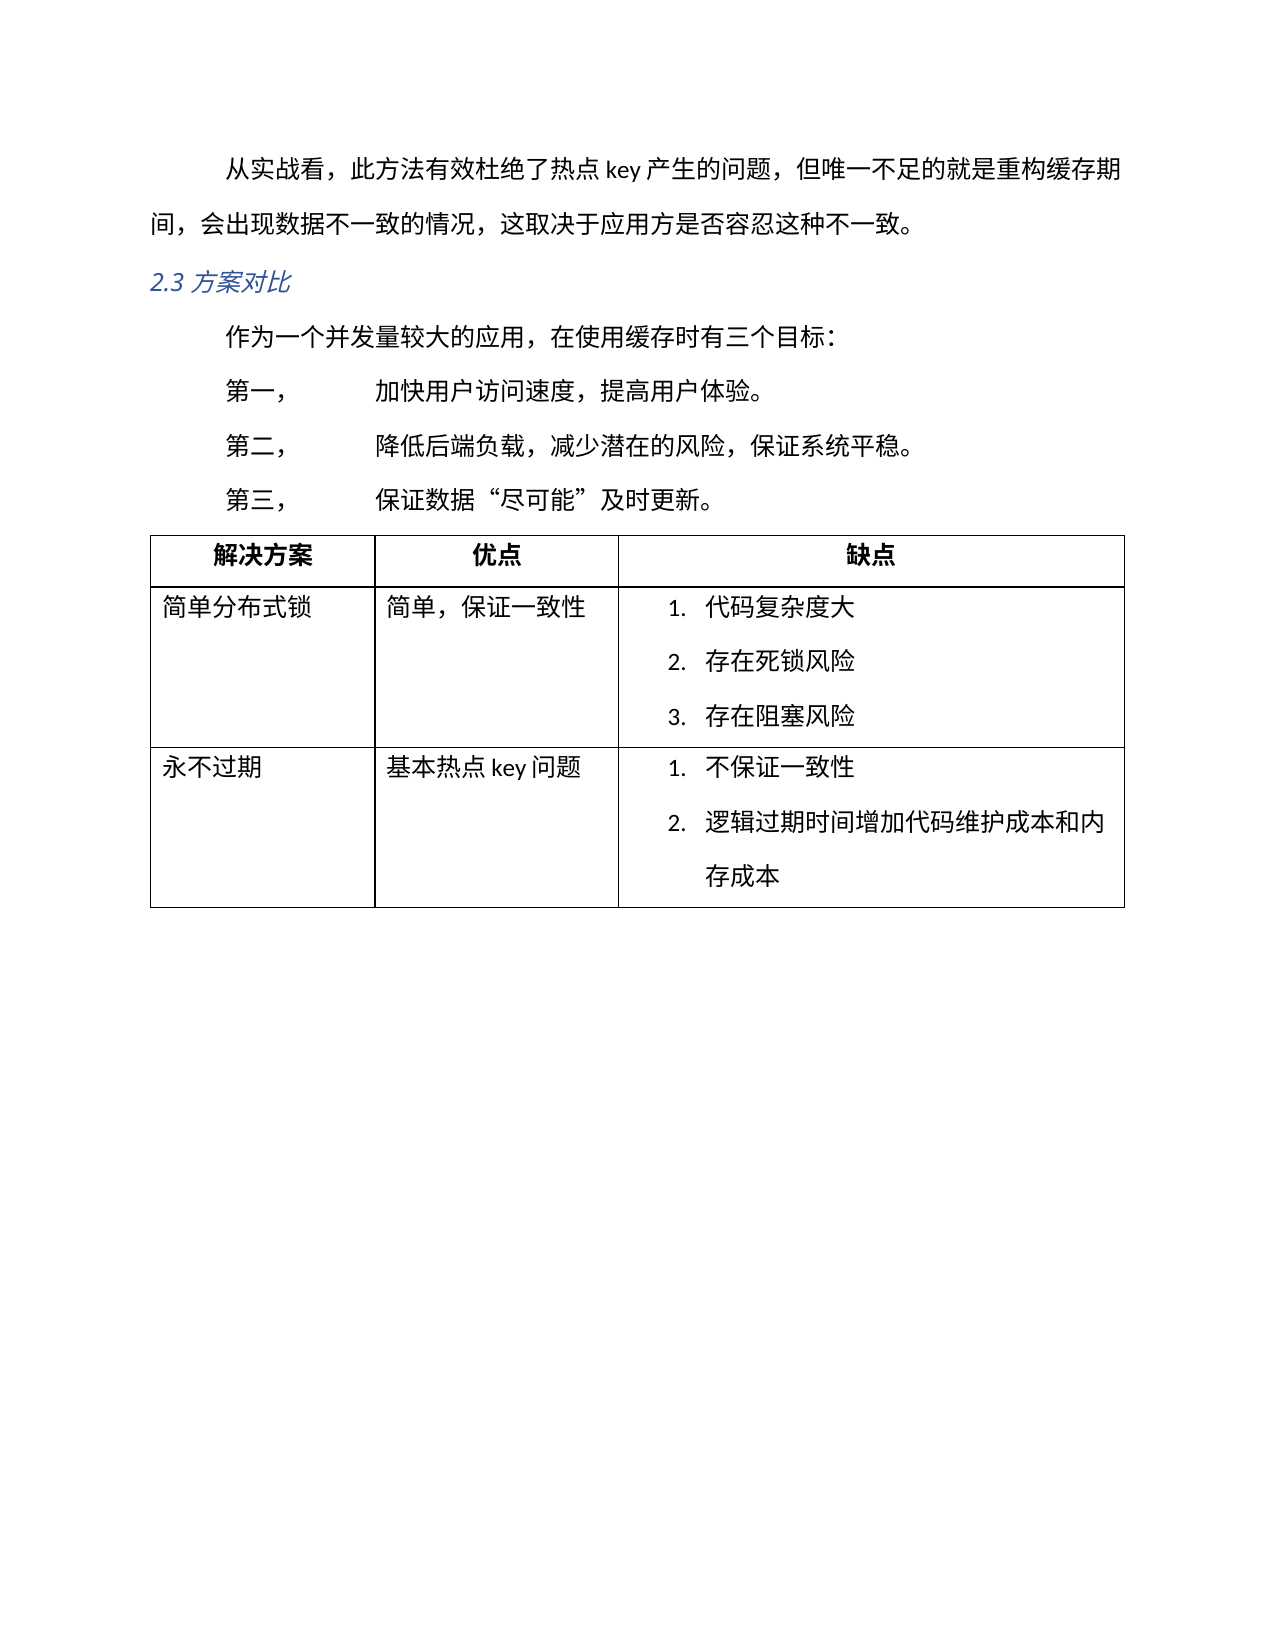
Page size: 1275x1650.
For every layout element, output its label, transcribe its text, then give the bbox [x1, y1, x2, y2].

table_cell 简单，保证一致性 [376, 588, 618, 747]
table_header 缺点 [619, 536, 1124, 586]
table_header 优点 [376, 536, 618, 586]
subtitle 2.3 方案对比 [150, 263, 1125, 299]
table_cell 基本热点key问题 [376, 748, 618, 907]
table_cell 代码复杂度大 存在死锁风险 存在阻塞风险 [619, 588, 1124, 747]
list 加快用户访问速度，提高用户体验。 [225, 372, 1125, 408]
table_cell 不保证一致性 逻辑过期时间增加代码维护成本和内存成本 [619, 748, 1124, 907]
table_cell 简单分布式锁 [151, 588, 374, 747]
table_header 解决方案 [151, 536, 374, 586]
table_cell 永不过期 [151, 748, 374, 907]
list 保证数据“尽可能”及时更新。 [225, 480, 1125, 517]
text 作为一个并发量较大的应用，在使用缓存时有三个目标： [150, 317, 1125, 353]
list 降低后端负载，减少潜在的风险，保证系统平稳。 [225, 426, 1125, 462]
text 从实战看，此方法有效杜绝了热点 key 产生的问题，但唯一不足的就是重构缓存期间，会出现数据不一致的情况，这取决于应用方是否容忍这种不一致。 [150, 150, 1125, 241]
